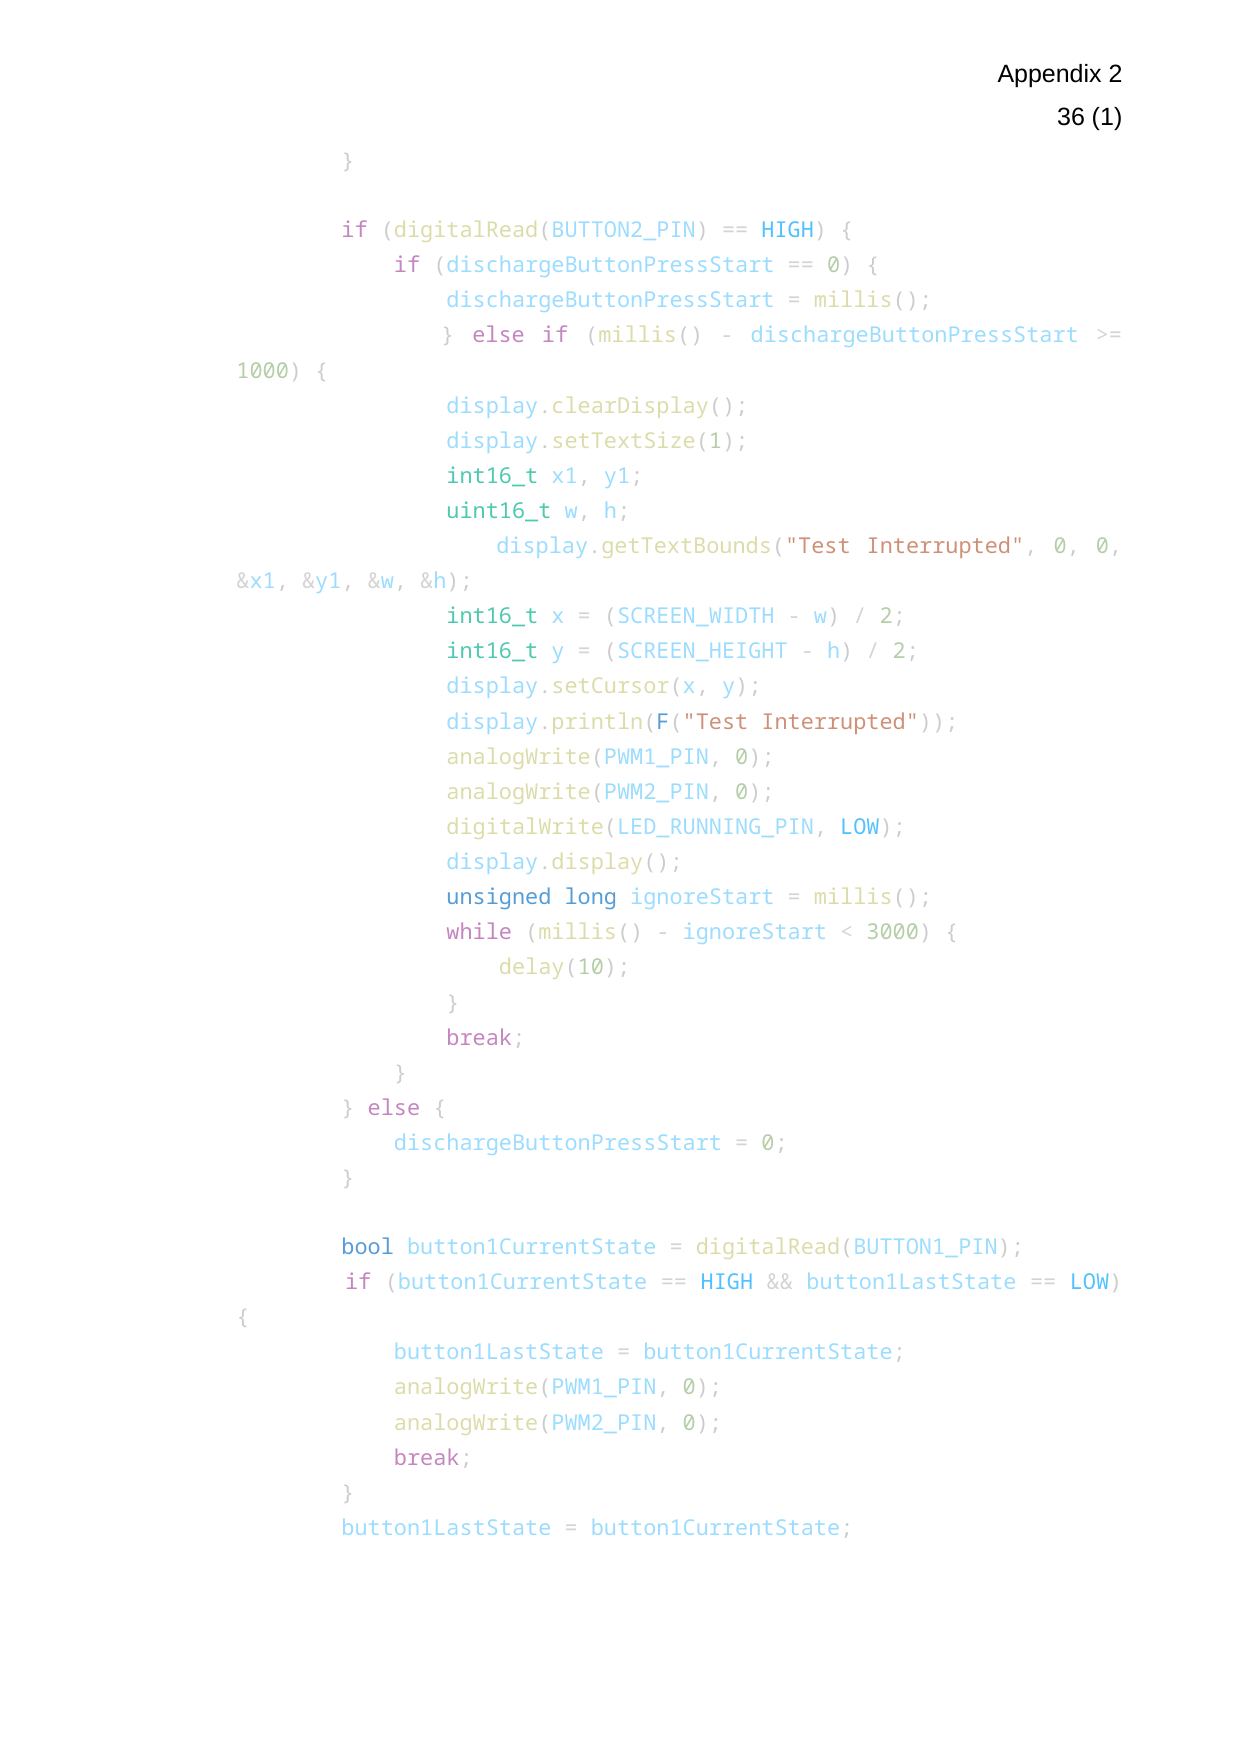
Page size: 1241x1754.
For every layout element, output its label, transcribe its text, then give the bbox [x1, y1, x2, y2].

text analogWrite(PWM2_PIN, 0); [236, 1406, 1122, 1436]
text display.clearDisplay(); [236, 390, 1122, 419]
text int16_t x = (SCREEN_WIDTH - w) / 2; [236, 600, 1122, 630]
text display.setTextSize(1); [236, 425, 1122, 454]
text dischargeButtonPressStart = millis(); [236, 284, 1122, 314]
text if (dischargeButtonPressStart == 0) { [236, 249, 1122, 279]
text display.display(); [236, 846, 1122, 876]
text button1LastState = button1CurrentState; [236, 1336, 1122, 1366]
text } else { [236, 1092, 1122, 1122]
text if (digitalRead(BUTTON2_PIN) == HIGH) { [236, 214, 1122, 244]
text } else if (millis() - dischargeButtonPressStart >= 1000) { [236, 319, 1122, 384]
text analogWrite(PWM1_PIN, 0); [236, 1371, 1122, 1401]
text delay(10); [236, 951, 1122, 981]
text display.setCursor(x, y); [236, 671, 1122, 700]
text analogWrite(PWM1_PIN, 0); [236, 741, 1122, 771]
text } [236, 1057, 1122, 1086]
text break; [236, 1442, 1122, 1471]
text int16_t y = (SCREEN_HEIGHT - h) / 2; [236, 635, 1122, 665]
text int16_t x1, y1; [236, 460, 1122, 490]
text } [236, 145, 1122, 175]
text digitalWrite(LED_RUNNING_PIN, LOW); [236, 811, 1122, 841]
text button1LastState = button1CurrentState; [236, 1512, 1122, 1542]
text display.println(F("Test Interrupted")); [236, 706, 1122, 735]
text } [236, 1477, 1122, 1506]
text if (button1CurrentState == HIGH && button1LastState == LOW) { [236, 1266, 1122, 1331]
text analogWrite(PWM2_PIN, 0); [236, 776, 1122, 806]
text while (millis() - ignoreStart < 3000) { [236, 916, 1122, 946]
text bool button1CurrentState = digitalRead(BUTTON1_PIN); [236, 1231, 1122, 1261]
text } [236, 986, 1122, 1016]
text dischargeButtonPressStart = 0; [236, 1127, 1122, 1157]
text } [236, 1162, 1122, 1192]
text display.getTextBounds("Test Interrupted", 0, 0, &x1, &y1, &w, &h); [236, 530, 1122, 595]
text break; [236, 1022, 1122, 1051]
text unsigned long ignoreStart = millis(); [236, 881, 1122, 911]
text uint16_t w, h; [236, 495, 1122, 525]
